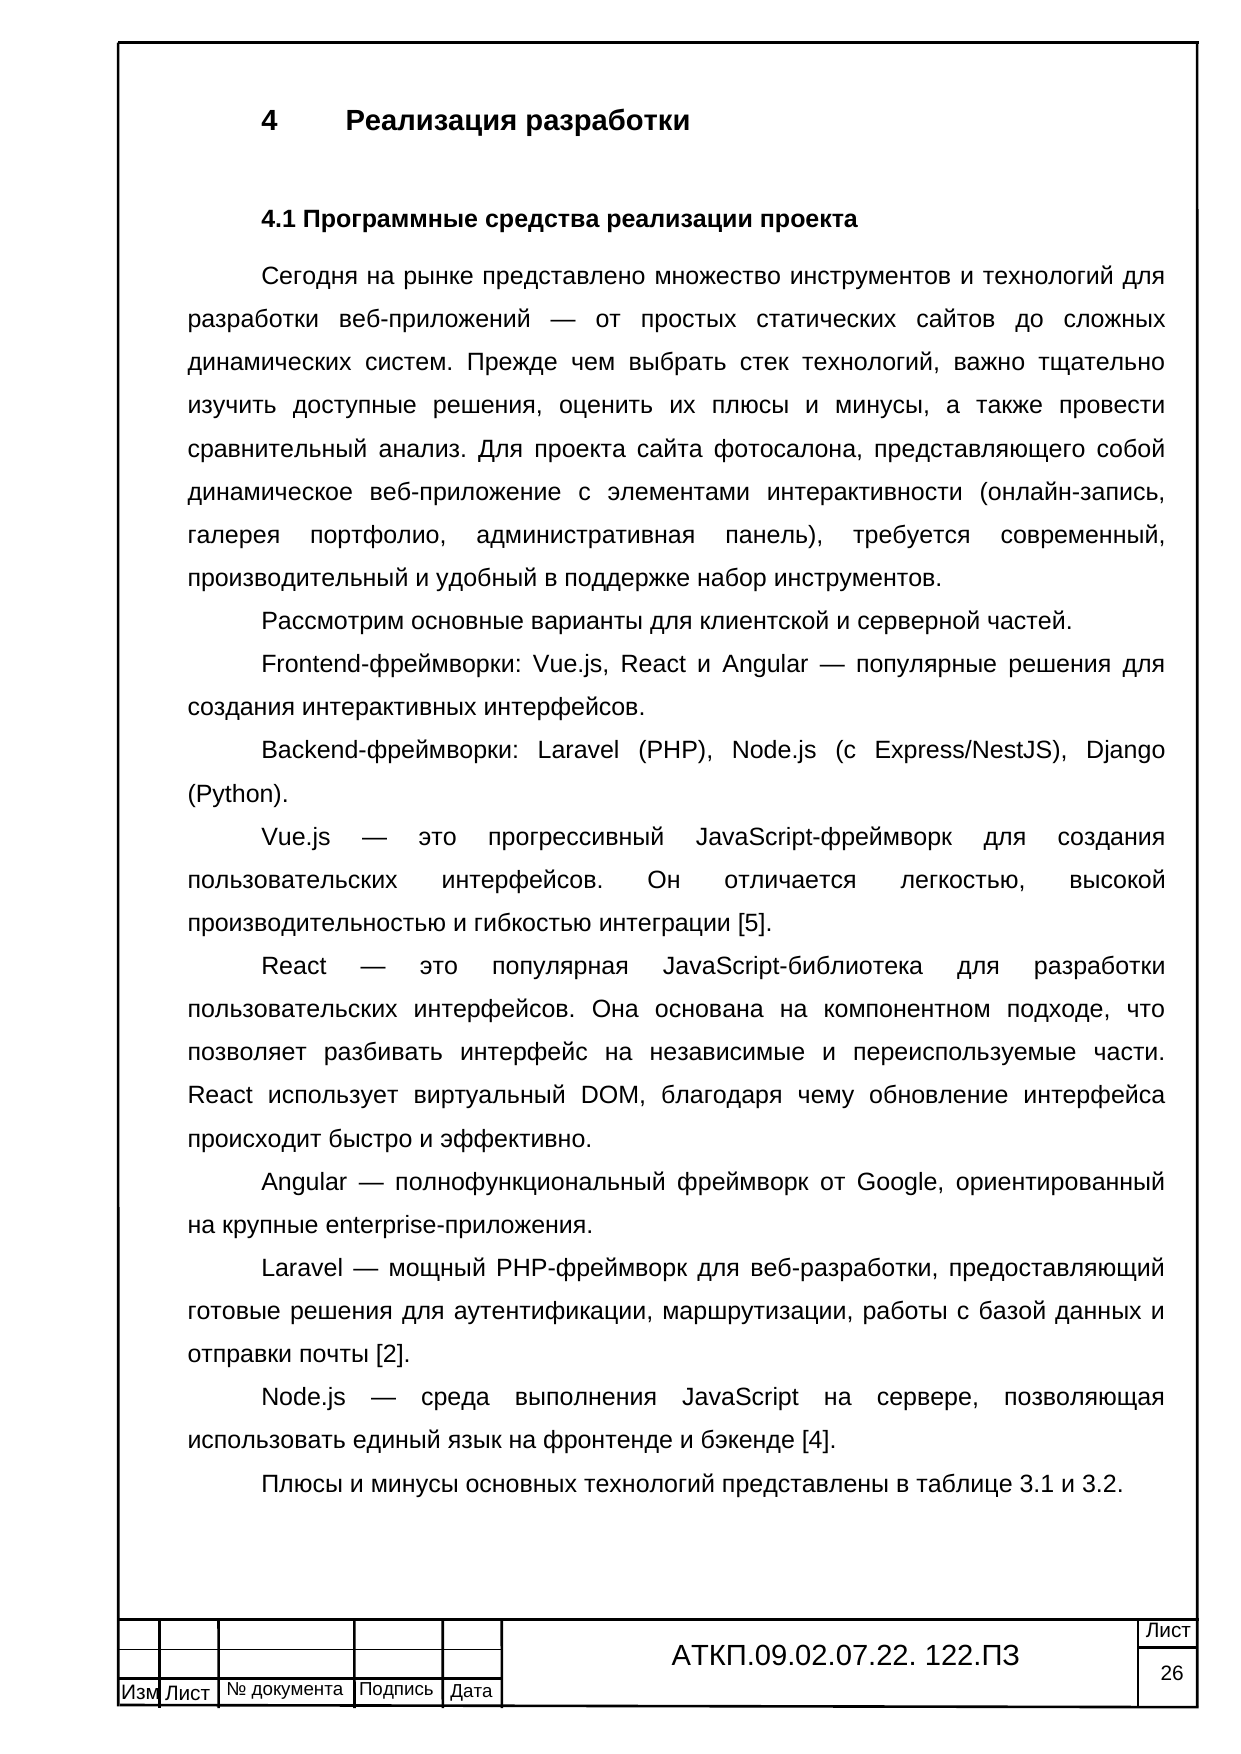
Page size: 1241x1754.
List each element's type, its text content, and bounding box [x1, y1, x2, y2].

text Vue.js — это прогрессивный JavaScript-фреймворк для создания пользовательских интерфейсов. Он отличается легкостью, высокой производительностью и гибкостью интеграции [5]. [187, 822, 1166, 937]
text Node.js — среда выполнения JavaScript на сервере, позволяющая использовать единый язык на фронтенде и бэкенде [4]. [187, 1382, 1166, 1454]
text Плюсы и минусы основных технологий представлены в таблице 3.1 и 3.2. [187, 1469, 1166, 1497]
text Сегодня на рынке представлено множество инструментов и технологий для разработки веб-приложений — от простых статических сайтов до сложных динамических систем. Прежде чем выбрать стек технологий, важно тщательно изучить доступные решения, оценить их плюсы и минусы, а также провести сравнительный анализ. Для проекта сайта фотосалона, представляющего собой динамическое веб-приложение с элементами интерактивности (онлайн-запись, галерея портфолио, административная панель), требуется современный, производительный и удобный в поддержке набор инструментов. [187, 261, 1166, 592]
text Laravel — мощный PHP-фреймворк для веб-разработки, предоставляющий готовые решения для аутентификации, маршрутизации, работы с базой данных и отправки почты [2]. [187, 1253, 1166, 1368]
text React — это популярная JavaScript-библиотека для разработки пользовательских интерфейсов. Она основана на компонентном подходе, что позволяет разбивать интерфейс на независимые и переиспользуемые части. React использует виртуальный DOM, благодаря чему обновление интерфейса происходит быстро и эффективно. [187, 951, 1166, 1152]
subtitle Реализация разработки [187, 103, 1166, 137]
subtitle 4.1 Программные средства реализации проекта [187, 204, 1166, 232]
text Рассмотрим основные варианты для клиентской и серверной частей. [187, 606, 1166, 635]
text Angular — полнофункциональный фреймворк от Google, ориентированный на крупные enterprise-приложения. [187, 1167, 1166, 1239]
text Frontend-фреймворки: Vue.js, React и Angular — популярные решения для создания интерактивных интерфейсов. [187, 649, 1166, 721]
text Backend-фреймворки: Laravel (PHP), Node.js (с Express/NestJS), Django (Python). [187, 736, 1166, 807]
